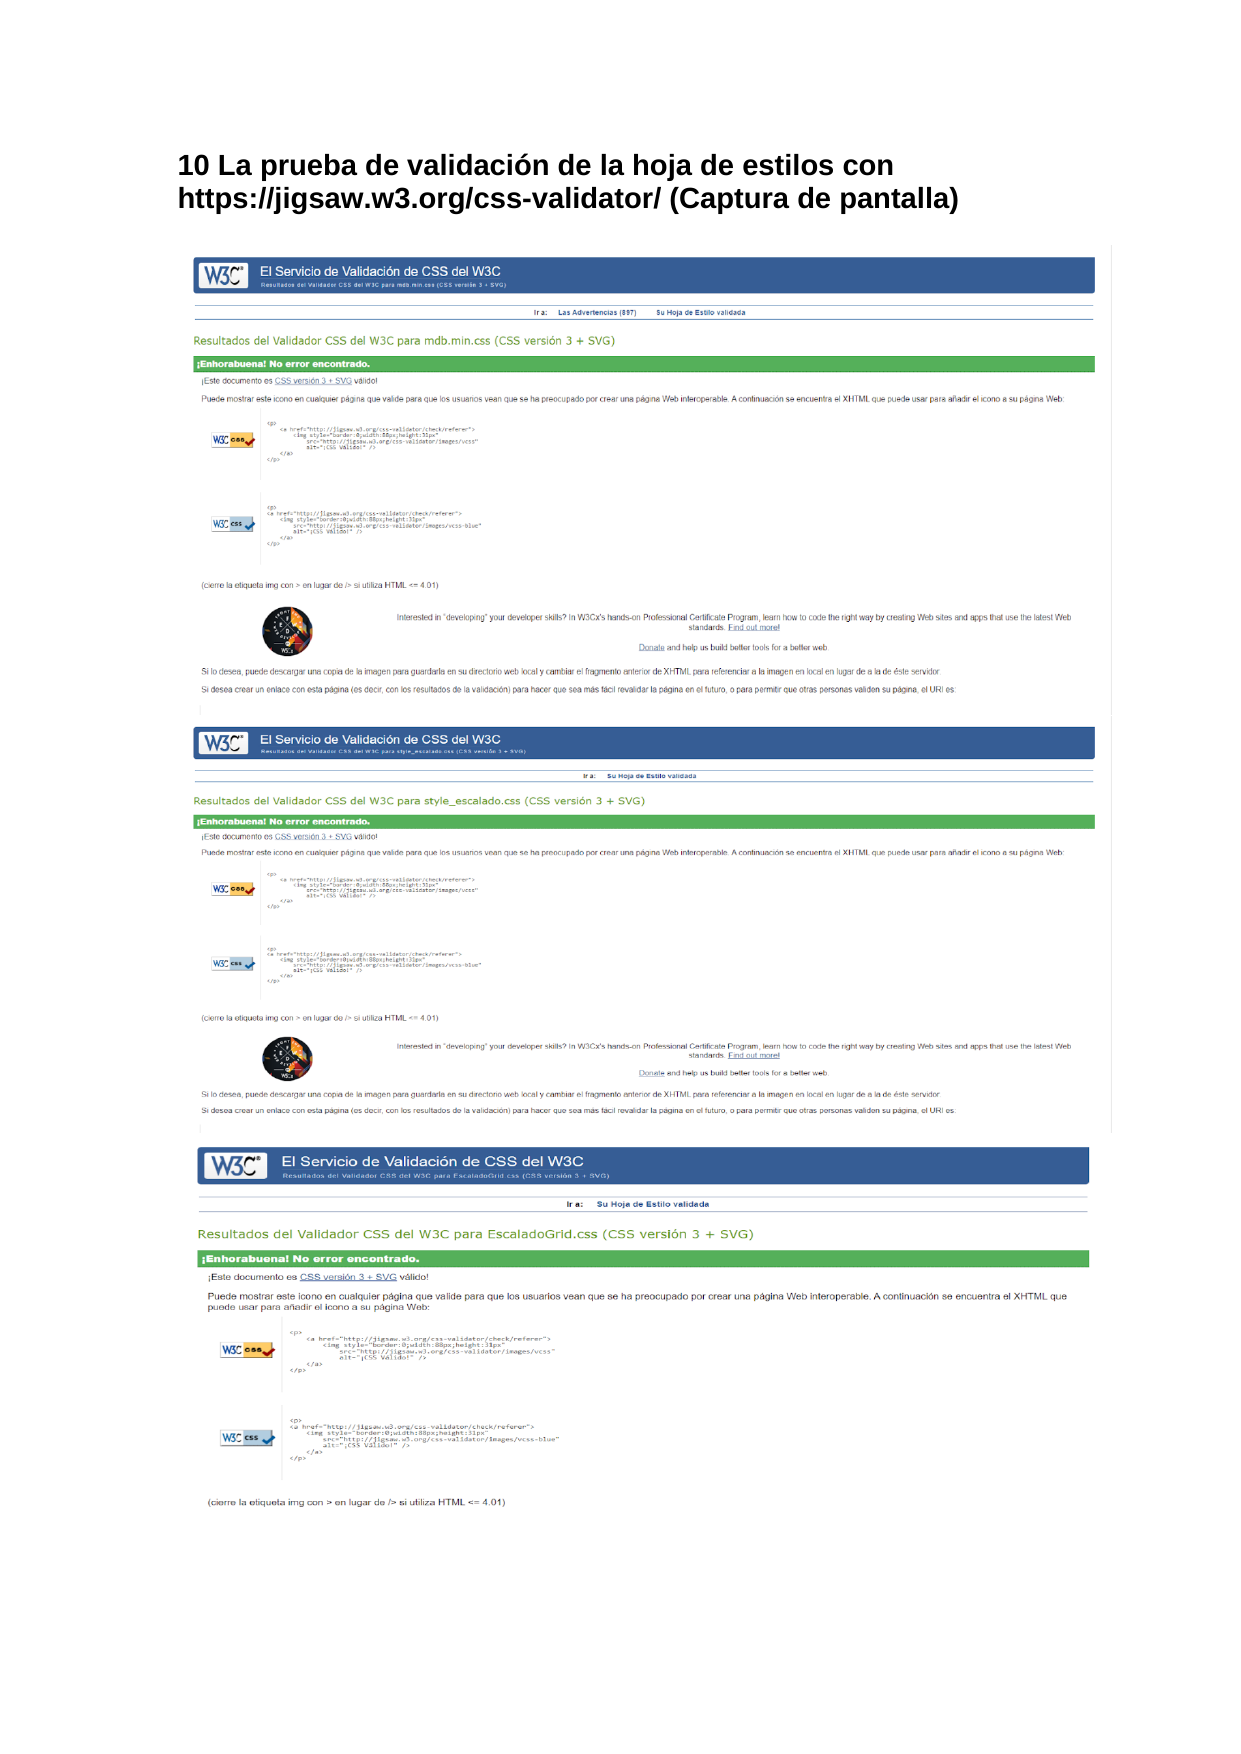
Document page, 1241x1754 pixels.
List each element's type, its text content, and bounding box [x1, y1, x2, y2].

picture [177, 716, 1118, 1133]
picture [177, 1135, 1118, 1512]
text 10 La prueba de validación de la hoja de estilos con https://jigsaw.w3.org/css-validator/ (Captura de pantalla) [177, 148, 1063, 215]
picture [177, 245, 1118, 715]
